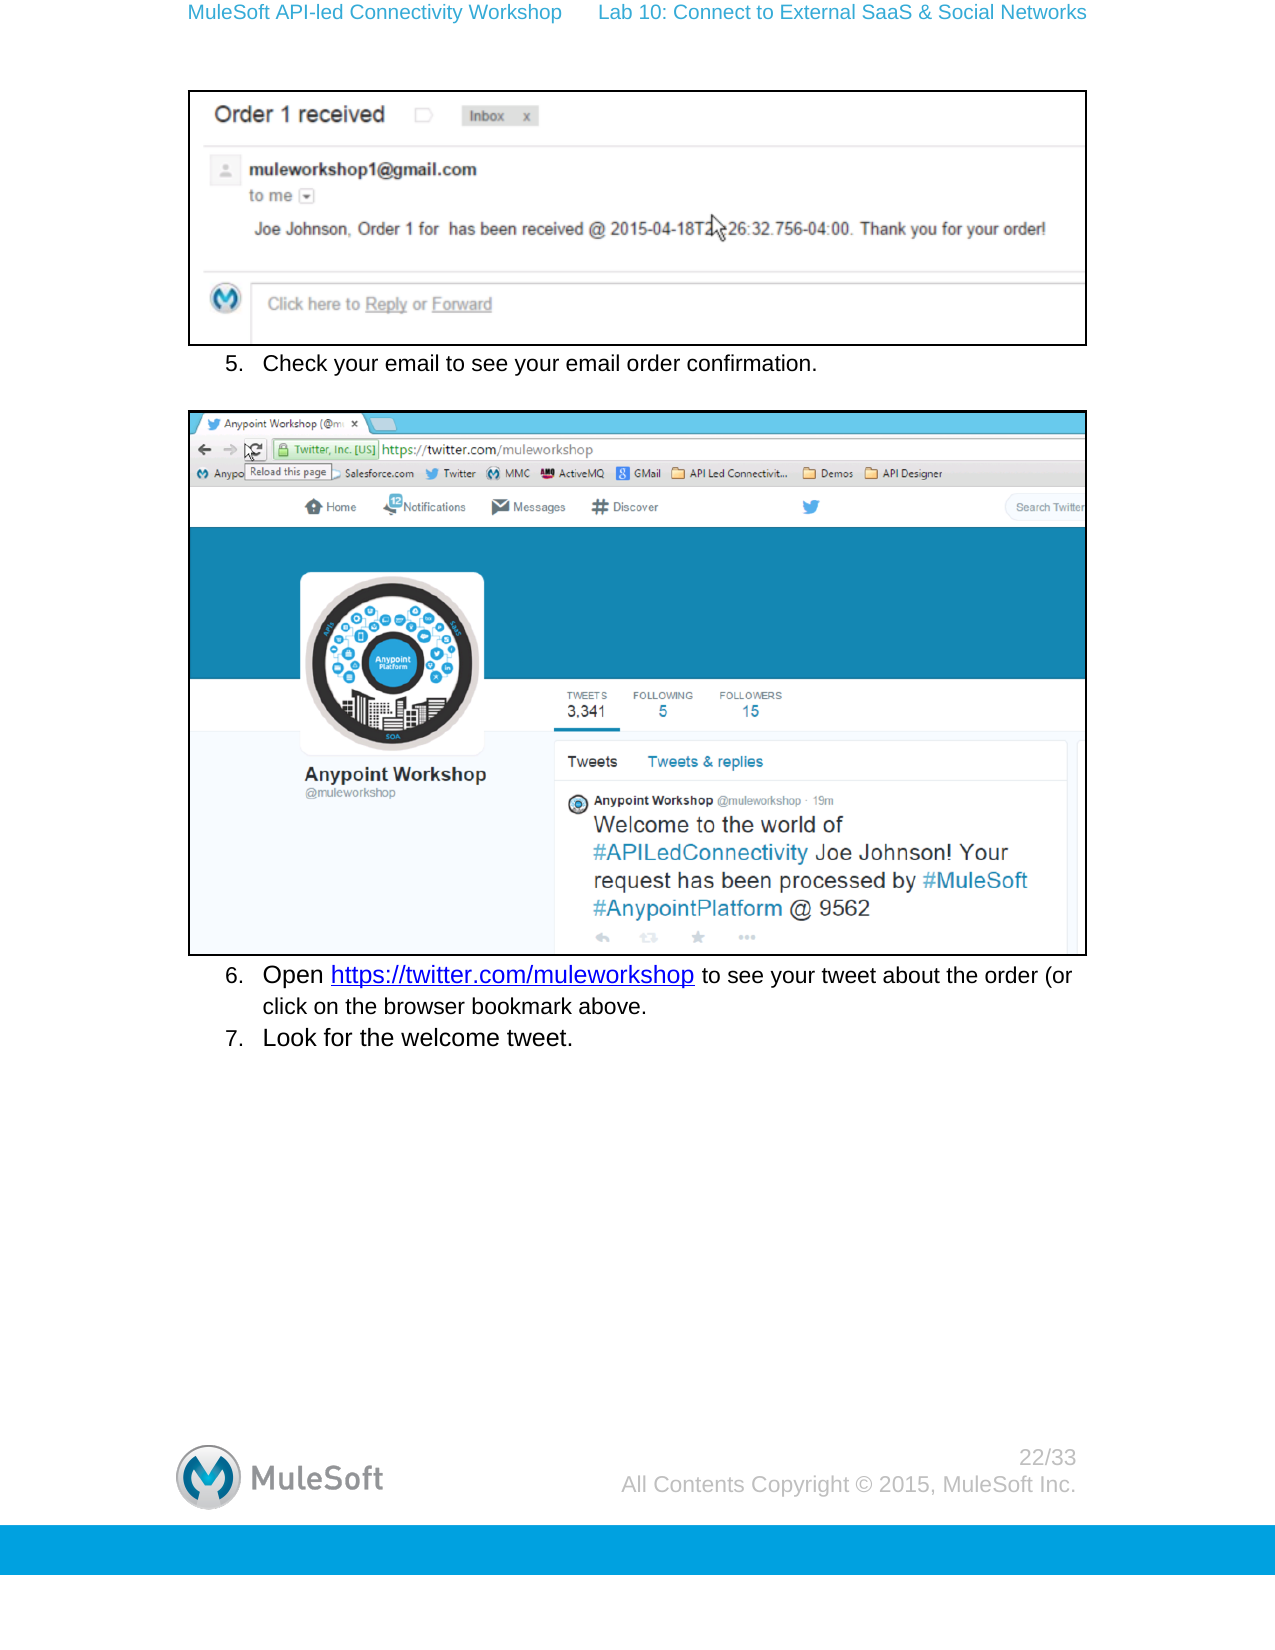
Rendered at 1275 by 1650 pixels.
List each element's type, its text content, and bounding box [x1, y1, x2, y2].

picture [176, 1444, 385, 1511]
list Look for the welcome tweet. [225, 1023, 1087, 1052]
list Open https://twitter.com/muleworkshop to see your tweet about the order (or click on the browser bookmark above. [225, 960, 1087, 1019]
picture [190, 92, 1085, 344]
list Check your email to see your email order confirmation. [225, 350, 1087, 376]
picture [190, 413, 1085, 954]
